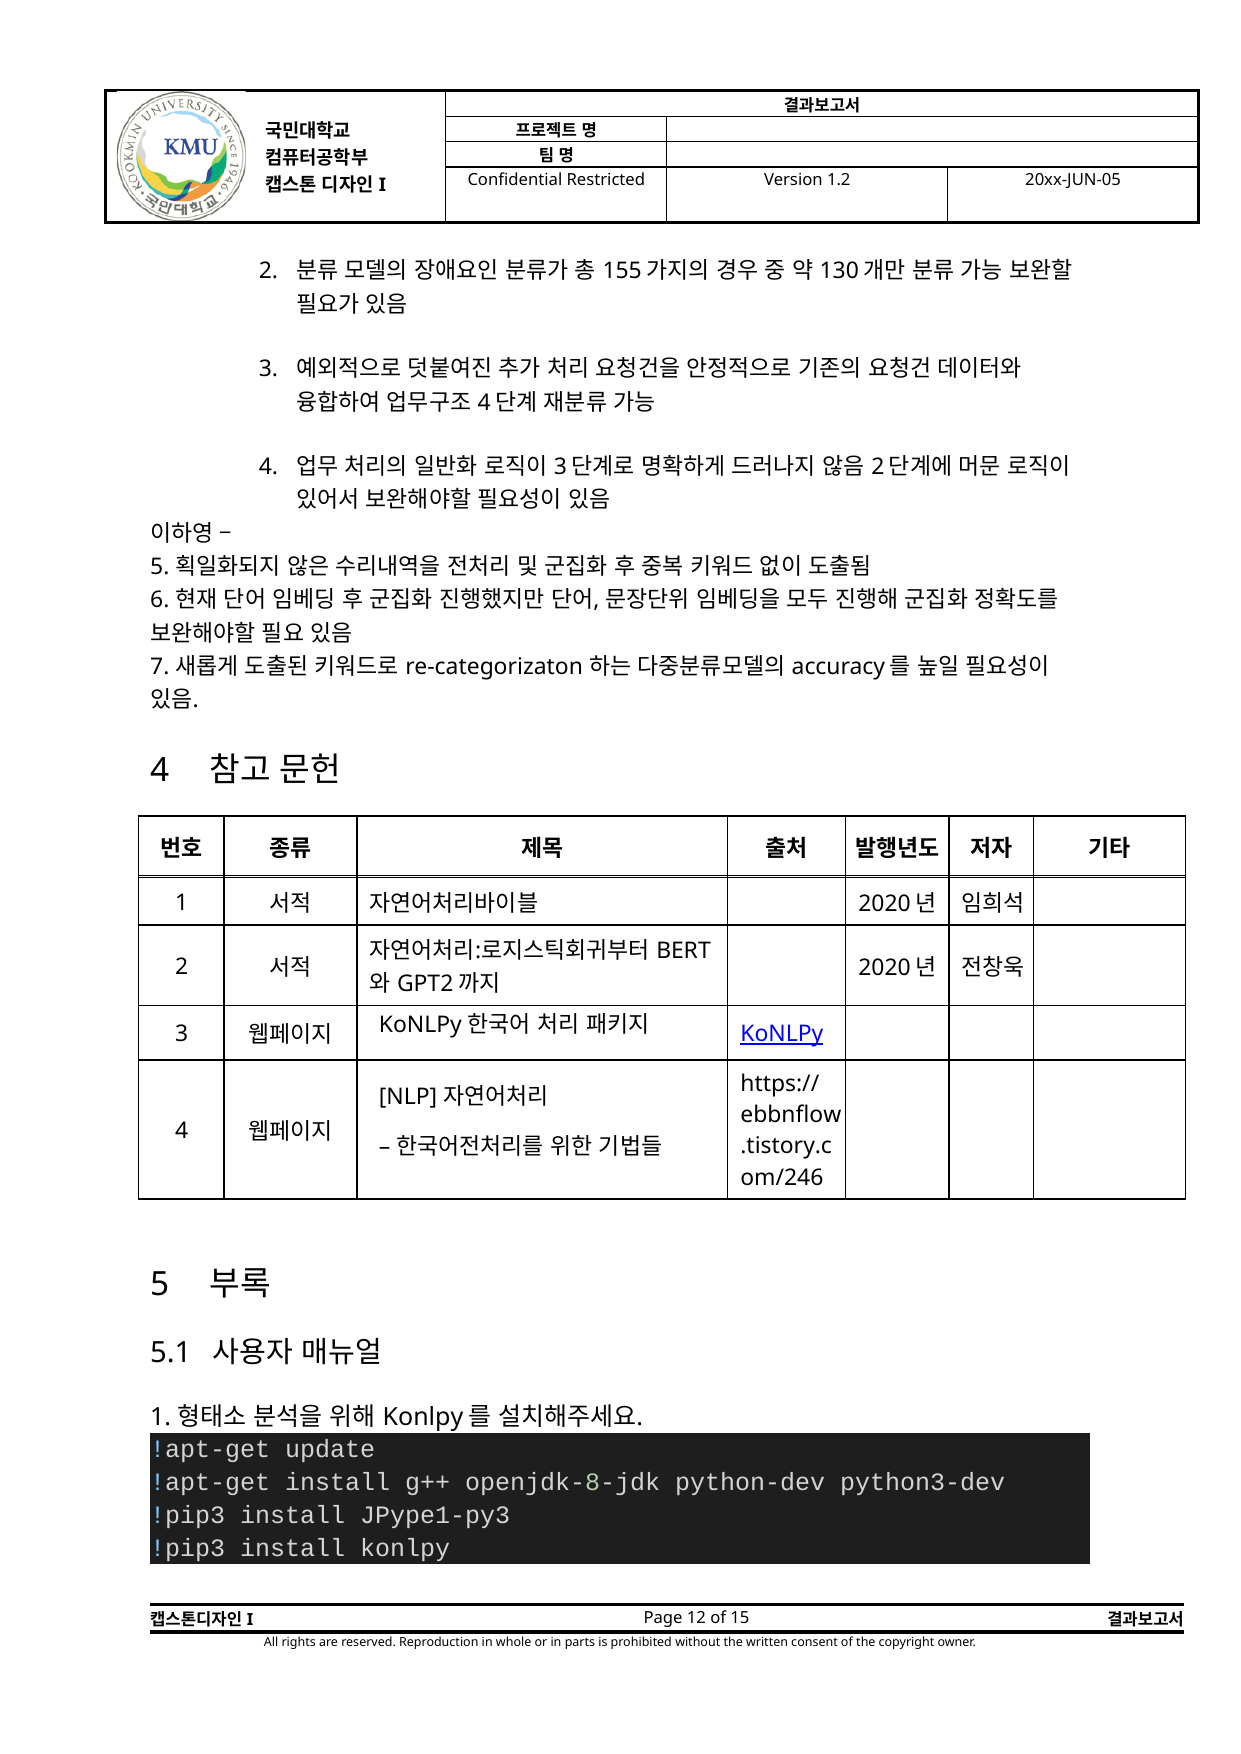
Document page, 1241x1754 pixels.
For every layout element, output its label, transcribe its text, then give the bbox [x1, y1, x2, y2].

table_cell 서적 [225, 926, 356, 1005]
table_cell 전창욱 [950, 926, 1033, 1005]
text 7. 새롭게 도출된 키워드로 re-categorizaton 하는 다중분류모델의 accuracy를 높일 필요성이 있음. [150, 648, 1090, 714]
text 1. 형태소 분석을 위해 Konlpy를 설치해주세요. [150, 1396, 1090, 1433]
list 업무 처리의 일반화 로직이 3단계로 명확하게 드러나지 않음 2단계에 머문 로직이 있어서 보완해야할 필요성이 있음 [258, 448, 1090, 514]
table_cell 4 [139, 1061, 223, 1198]
table_cell 1 [139, 878, 223, 924]
subtitle 사용자 매뉴얼 [150, 1329, 1090, 1371]
table_header 저자 [950, 817, 1033, 875]
subtitle 참고 문헌 [150, 743, 1090, 791]
table_cell [NLP] 자연어처리 – 한국어전처리를 위한 기법들 [358, 1061, 727, 1198]
picture [116, 91, 246, 221]
list 예외적으로 덧붙여진 추가 처리 요청건을 안정적으로 기존의 요청건 데이터와 융합하여 업무구조 4단계 재분류 가능 [258, 350, 1090, 417]
table_cell [728, 878, 845, 924]
table_cell 임희석 [950, 878, 1033, 924]
table_cell [1034, 878, 1185, 924]
table_cell [950, 1061, 1033, 1198]
table_cell 웹페이지 [225, 1061, 356, 1198]
table_cell https://ebbnflow.tistory.com/246 [728, 1061, 845, 1198]
table_cell [950, 1006, 1033, 1059]
table_cell [1034, 1061, 1185, 1198]
table_cell [1034, 1006, 1185, 1059]
text !apt-get update [150, 1433, 1090, 1465]
text !apt-get install g++ openjdk-8-jdk python-dev python3-dev [150, 1465, 1090, 1498]
table_header 발행년도 [846, 817, 948, 875]
table_cell KoNLPy [728, 1006, 845, 1059]
table_cell [1034, 926, 1185, 1005]
text 6. 현재 단어 임베딩 후 군집화 진행했지만 단어, 문장단위 임베딩을 모두 진행해 군집화 정확도를 보완해야할 필요 있음 [150, 581, 1090, 648]
table_cell [846, 1006, 948, 1059]
table_cell 웹페이지 [225, 1006, 356, 1059]
text !pip3 install JPype1-py3 [150, 1498, 1090, 1531]
table_cell [846, 1061, 948, 1198]
table_cell 서적 [225, 878, 356, 924]
text 이하영 – [150, 514, 1090, 548]
table_cell 2 [139, 926, 223, 1005]
table_header 제목 [358, 817, 727, 875]
table_header 기타 [1034, 817, 1185, 875]
table_cell 3 [139, 1006, 223, 1059]
text !pip3 install konlpy [150, 1531, 1090, 1564]
subtitle 부록 [150, 1256, 1090, 1305]
table_header 출처 [728, 817, 845, 875]
table_cell 2020년 [846, 926, 948, 1005]
list 분류 모델의 장애요인 분류가 총 155가지의 경우 중 약 130개만 분류 가능 보완할 필요가 있음 [258, 252, 1090, 319]
table_header 종류 [225, 817, 356, 875]
table_cell 자연어처리바이블 [358, 878, 727, 924]
table_cell KoNLPy 한국어 처리 패키지 [358, 1006, 727, 1059]
table_cell [728, 926, 845, 1005]
table_header 번호 [139, 817, 223, 875]
table_cell 2020년 [846, 878, 948, 924]
table_cell 자연어처리:로지스틱회귀부터 BERT와 GPT2까지 [358, 926, 727, 1005]
text 5. 획일화되지 않은 수리내역을 전처리 및 군집화 후 중복 키워드 없이 도출됨 [150, 548, 1090, 581]
